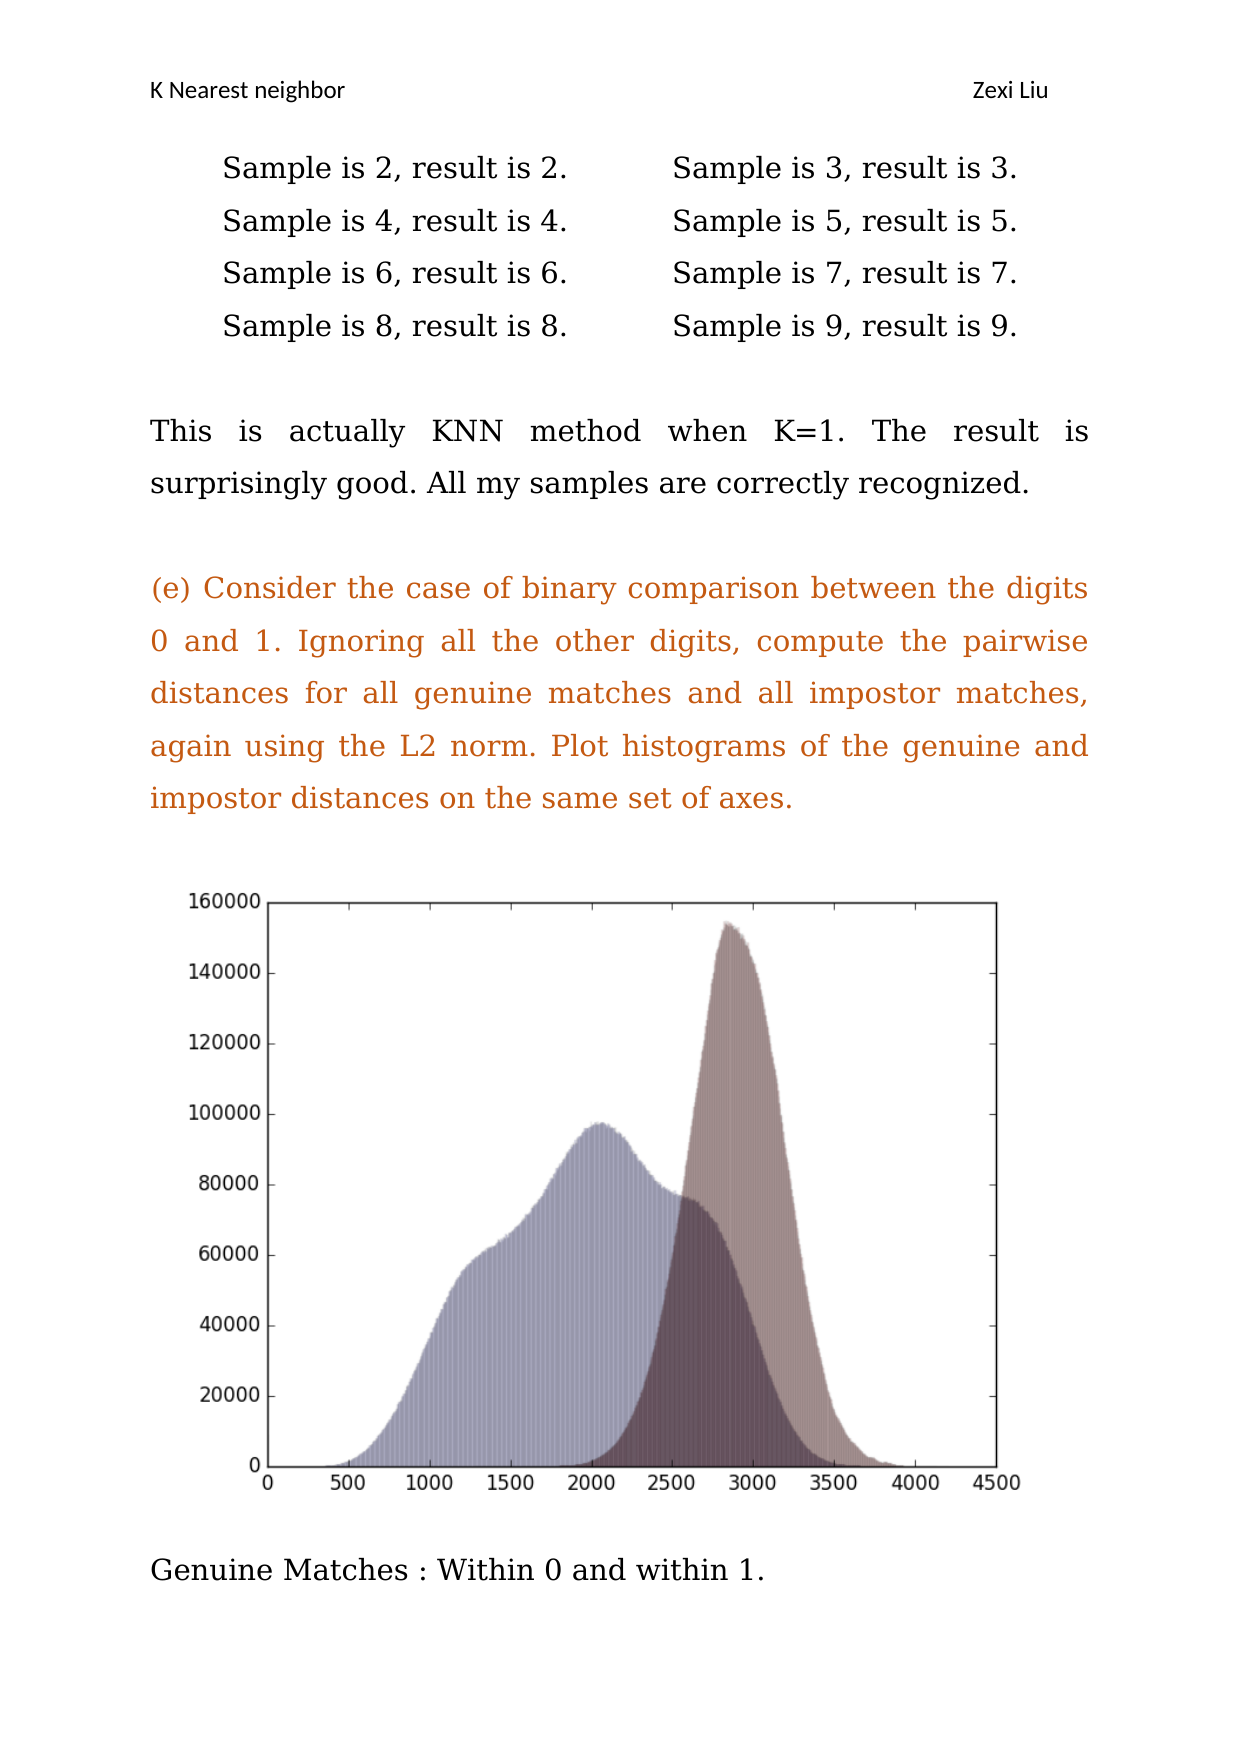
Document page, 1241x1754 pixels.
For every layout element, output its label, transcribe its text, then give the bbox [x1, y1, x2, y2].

text Sample is 8, result is 8. Sample is 9, result is 9. [150, 307, 1090, 342]
text Sample is 6, result is 6. Sample is 7, result is 7. [150, 255, 1090, 290]
text (e) Consider the case of binary comparison between the digits 0 and 1. Ignoring all the other digits, compute the pairwise distances for all genuine matches and all impostor matches, again using the L2 norm. Plot histograms of the genuine and impostor distances on the same set of axes. [150, 570, 1090, 815]
picture [150, 832, 1090, 1537]
text Genuine Matches : Within 0 and within 1. [150, 1552, 1090, 1587]
text Sample is 4, result is 4. Sample is 5, result is 5. [150, 202, 1090, 237]
text This is actually KNN method when K=1. The result is surprisingly good. All my samples are correctly recognized. [150, 412, 1090, 500]
text Sample is 2, result is 2. Sample is 3, result is 3. [150, 150, 1090, 185]
